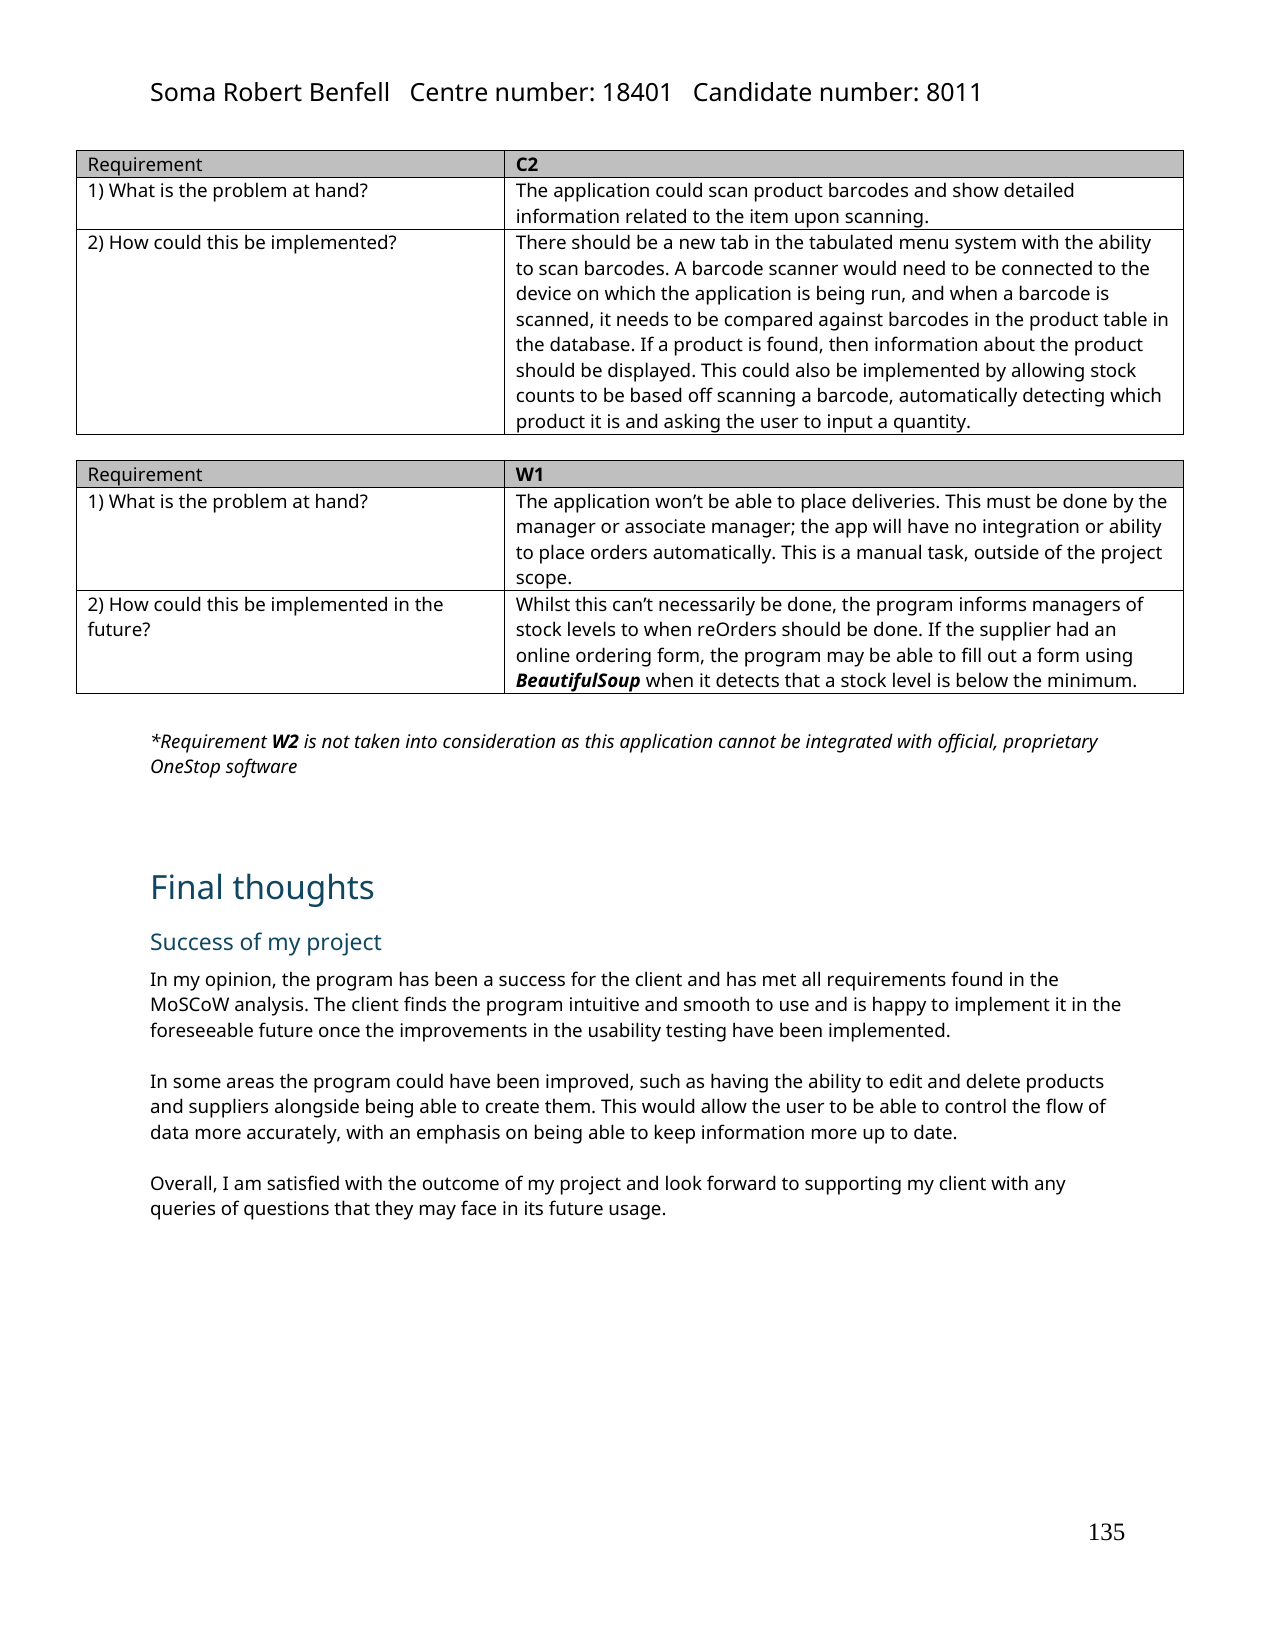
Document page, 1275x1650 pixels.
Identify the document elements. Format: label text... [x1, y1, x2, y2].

table_cell 2) How could this be implemented? [77, 230, 504, 434]
text *Requirement W2 is not taken into consideration as this application cannot be integrated with official, proprietary OneStop software [150, 728, 1125, 779]
table_cell Whilst this can’t necessarily be done, the program informs managers of stock levels to when reOrders should be done. If the supplier had an online ordering form, the program may be able to fill out a form using BeautifulSoup when it detects that a stock level is below the minimum. [505, 591, 1183, 693]
subtitle Success of my project [150, 926, 1125, 957]
text Overall, I am satisfied with the outcome of my project and look forward to supporting my client with any queries of questions that they may face in its future usage. [150, 1170, 1125, 1221]
table_header Requirement [77, 151, 504, 177]
table_cell 1) What is the problem at hand? [77, 488, 504, 590]
subtitle Final thoughts [150, 864, 1125, 909]
table_cell The application won’t be able to place deliveries. This must be done by the manager or associate manager; the app will have no integration or ability to place orders automatically. This is a manual task, outside of the project scope. [505, 488, 1183, 590]
text In my opinion, the program has been a success for the client and has met all requirements found in the MoSCoW analysis. The client finds the program intuitive and smooth to use and is happy to implement it in the foreseeable future once the improvements in the usability testing have been implemented. [150, 966, 1125, 1042]
table_cell 1) What is the problem at hand? [77, 178, 504, 229]
text In some areas the program could have been improved, such as having the ability to edit and delete products and suppliers alongside being able to create them. This would allow the user to be able to control the flow of data more accurately, with an emphasis on being able to keep information more up to date. [150, 1068, 1125, 1144]
table_header Requirement [77, 461, 504, 487]
table_cell 2) How could this be implemented in the future? [77, 591, 504, 693]
table_header W1 [505, 461, 1183, 487]
table_header C2 [505, 151, 1183, 177]
table_cell The application could scan product barcodes and show detailed information related to the item upon scanning. [505, 178, 1183, 229]
table_cell There should be a new tab in the tabulated menu system with the ability to scan barcodes. A barcode scanner would need to be connected to the device on which the application is being run, and when a barcode is scanned, it needs to be compared against barcodes in the product table in the database. If a product is found, then information about the product should be displayed. This could also be implemented by allowing stock counts to be based off scanning a barcode, automatically detecting which product it is and asking the user to input a quantity. [505, 230, 1183, 434]
